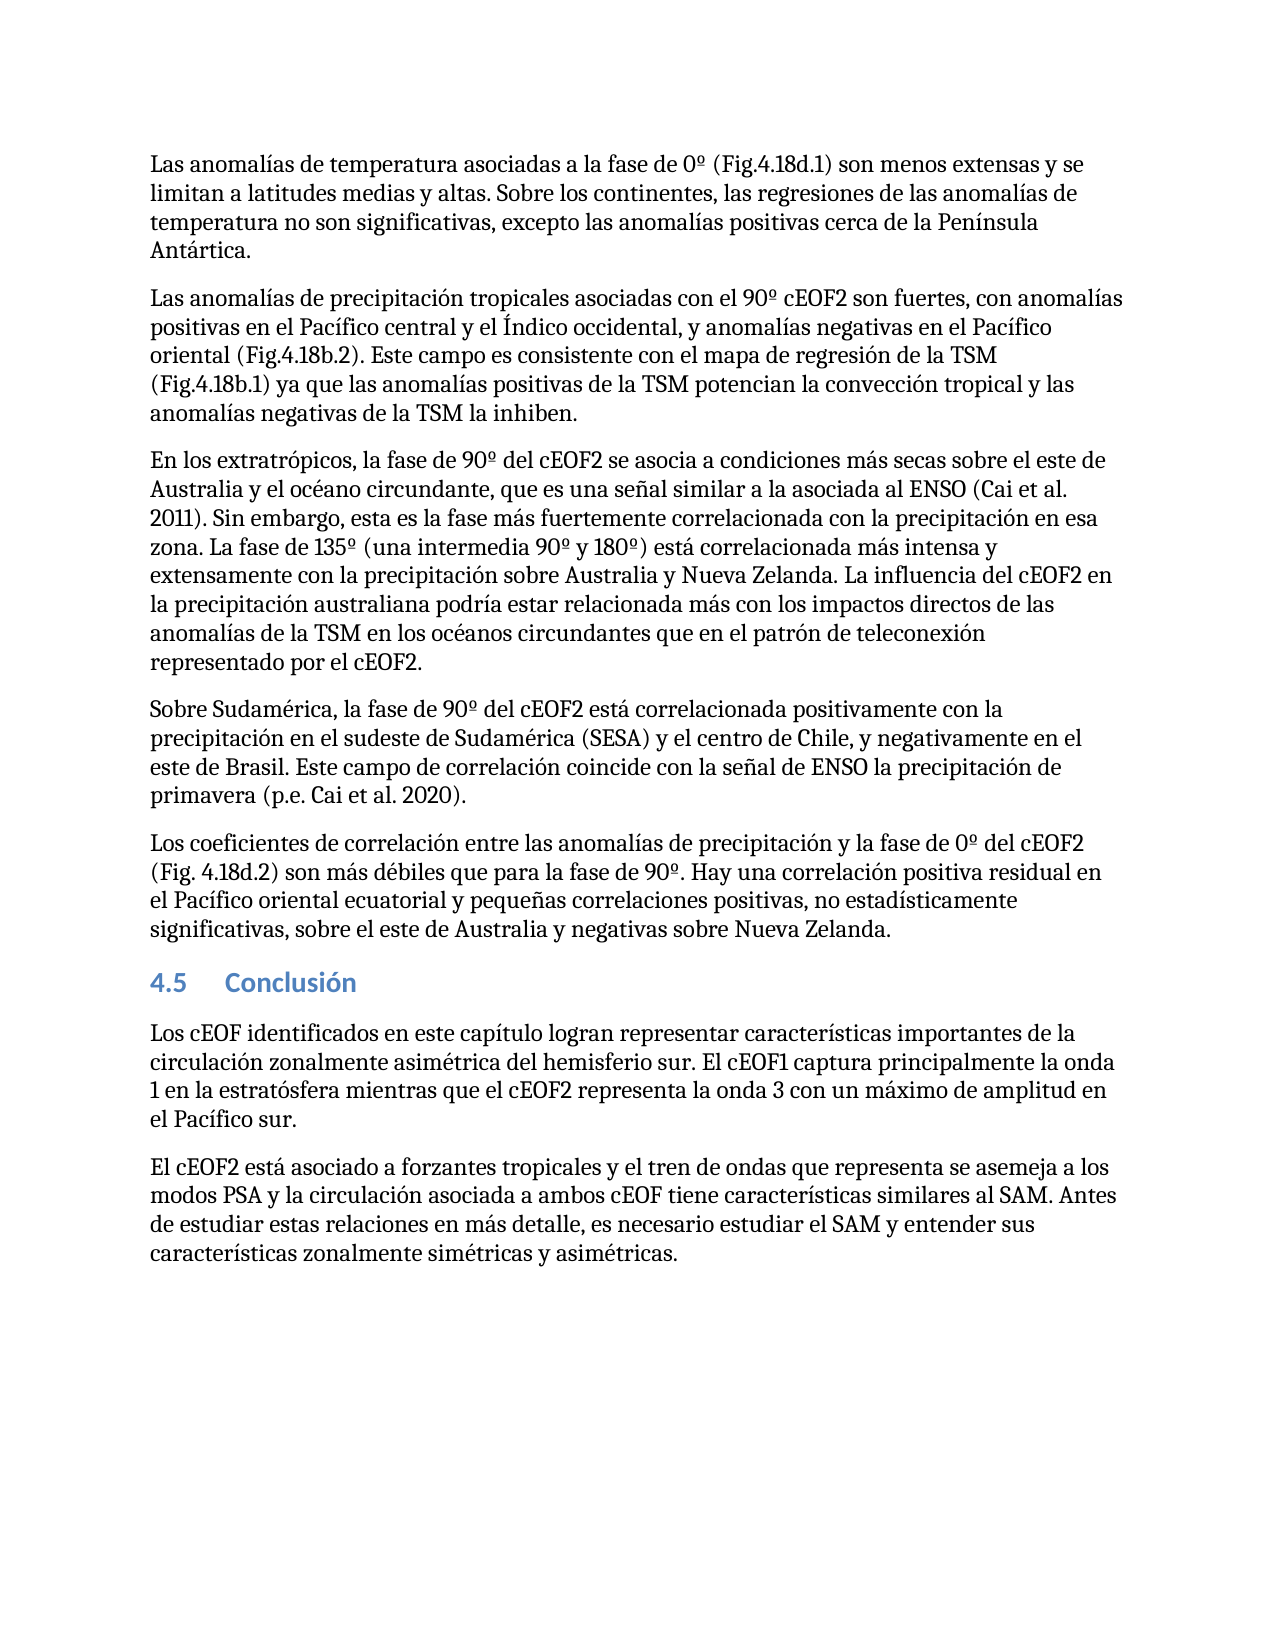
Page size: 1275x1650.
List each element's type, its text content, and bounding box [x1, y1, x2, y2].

text Los coeficientes de correlación entre las anomalías de precipitación y la fase de 0º del cEOF2 (Fig. 4.18d.2) son más débiles que para la fase de 90º. Hay una correlación positiva residual en el Pacífico oriental ecuatorial y pequeñas correlaciones positivas, no estadísticamente significativas, sobre el este de Australia y negativas sobre Nueva Zelanda. [150, 829, 1125, 944]
text Las anomalías de temperatura asociadas a la fase de 0º (Fig.4.18d.1) son menos extensas y se limitan a latitudes medias y altas. Sobre los continentes, las regresiones de las anomalías de temperatura no son significativas, excepto las anomalías positivas cerca de la Península Antártica. [150, 150, 1125, 265]
subtitle 4.5 Conclusión [150, 964, 1125, 1000]
text Los cEOF identificados en este capítulo logran representar características importantes de la circulación zonalmente asimétrica del hemisferio sur. El cEOF1 captura principalmente la onda 1 en la estratósfera mientras que el cEOF2 representa la onda 3 con un máximo de amplitud en el Pacífico sur. [150, 1019, 1125, 1134]
text Las anomalías de precipitación tropicales asociadas con el 90º cEOF2 son fuertes, con anomalías positivas en el Pacífico central y el Índico occidental, y anomalías negativas en el Pacífico oriental (Fig.4.18b.2). Este campo es consistente con el mapa de regresión de la TSM (Fig.4.18b.1) ya que las anomalías positivas de la TSM potencian la convección tropical y las anomalías negativas de la TSM la inhiben. [150, 284, 1125, 427]
text El cEOF2 está asociado a forzantes tropicales y el tren de ondas que representa se asemeja a los modos PSA y la circulación asociada a ambos cEOF tiene características similares al SAM. Antes de estudiar estas relaciones en más detalle, es necesario estudiar el SAM y entender sus características zonalmente simétricas y asimétricas. [150, 1153, 1125, 1268]
text Sobre Sudamérica, la fase de 90º del cEOF2 está correlacionada positivamente con la precipitación en el sudeste de Sudamérica (SESA) y el centro de Chile, y negativamente en el este de Brasil. Este campo de correlación coincide con la señal de ENSO la precipitación de primavera (p.e. Cai et al. 2020). [150, 695, 1125, 810]
text En los extratrópicos, la fase de 90º del cEOF2 se asocia a condiciones más secas sobre el este de Australia y el océano circundante, que es una señal similar a la asociada al ENSO (Cai et al. 2011). Sin embargo, esta es la fase más fuertemente correlacionada con la precipitación en esa zona. La fase de 135º (una intermedia 90º y 180º) está correlacionada más intensa y extensamente con la precipitación sobre Australia y Nueva Zelanda. La influencia del cEOF2 en la precipitación australiana podría estar relacionada más con los impactos directos de las anomalías de la TSM en los océanos circundantes que en el patrón de teleconexión representado por el cEOF2. [150, 446, 1125, 676]
